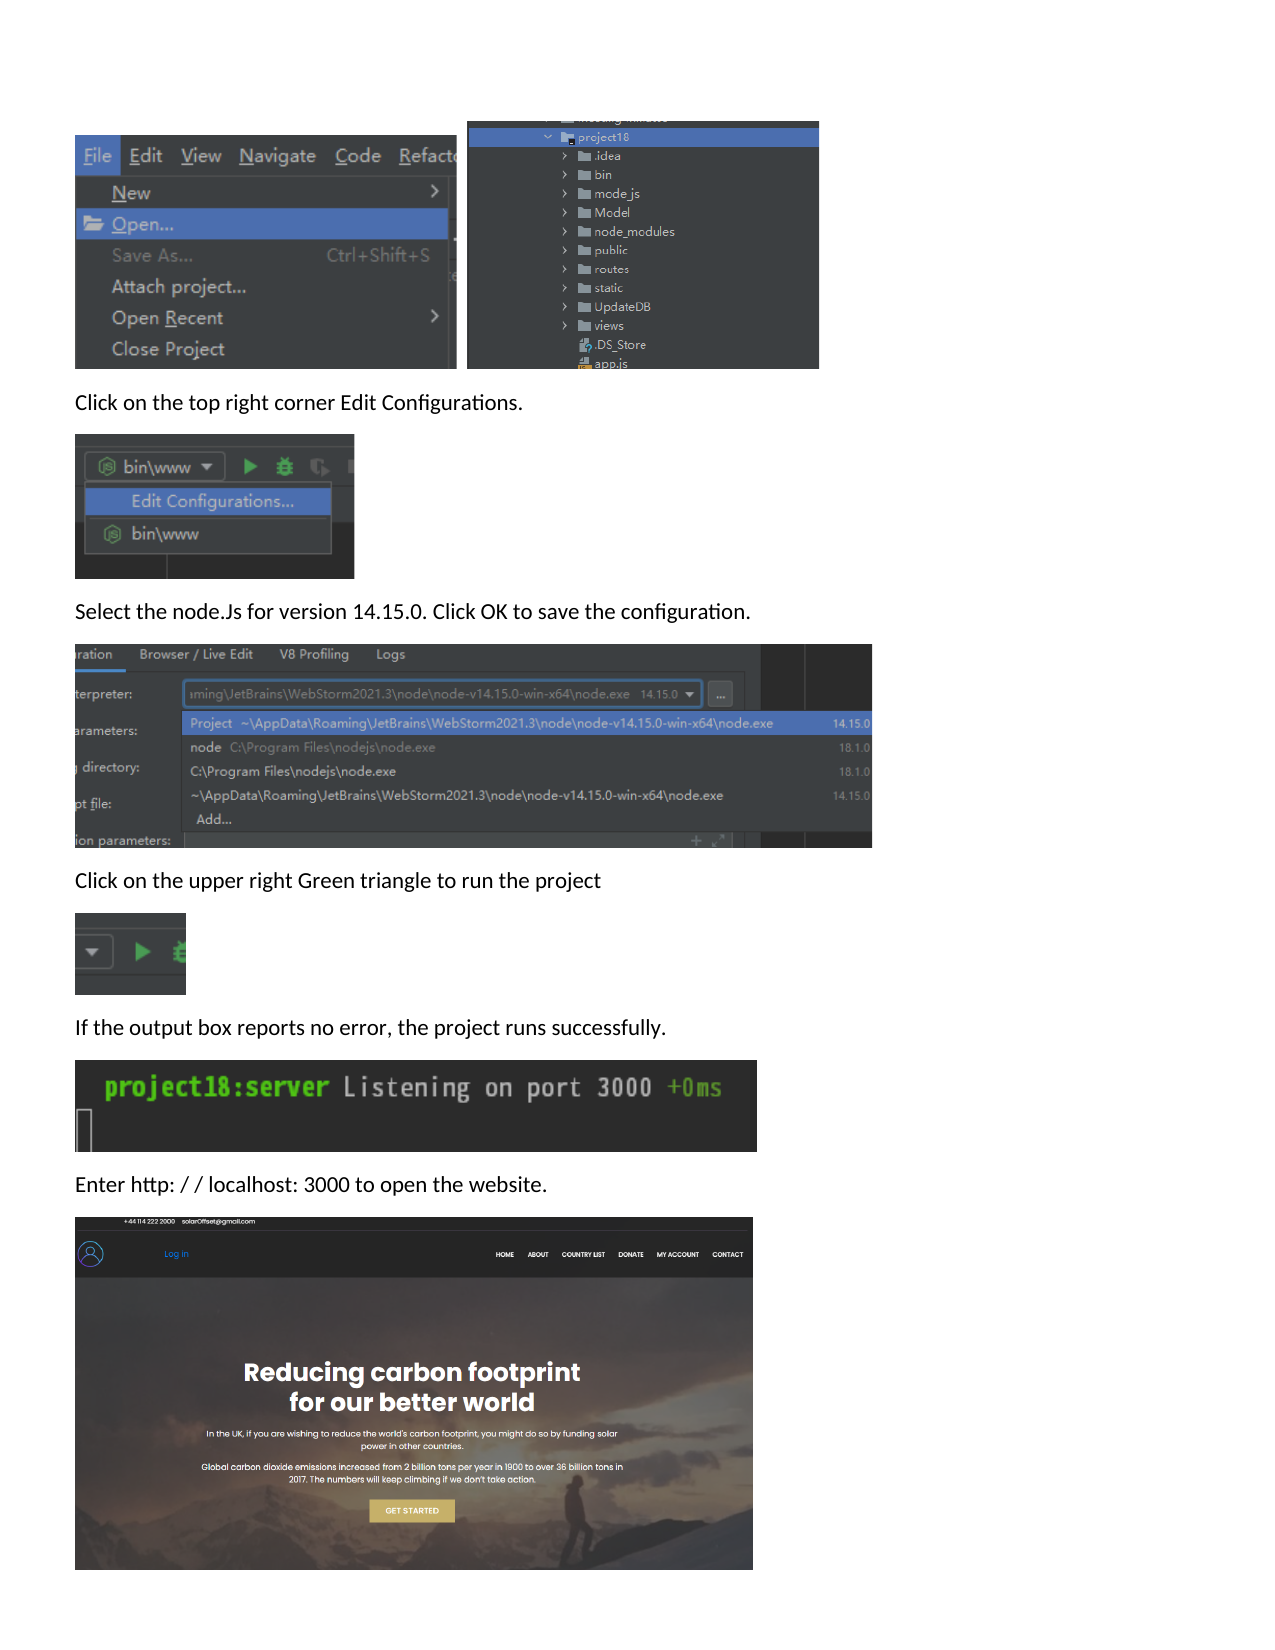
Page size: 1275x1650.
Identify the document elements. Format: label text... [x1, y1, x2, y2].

text Click on the upper right Green triangle to run the project [75, 866, 1200, 894]
picture [75, 135, 457, 369]
text Select the node.Js for version 14.15.0. Click OK to save the configuration. [75, 597, 1200, 625]
picture [75, 1217, 753, 1570]
picture [75, 434, 355, 579]
text Click on the top right corner Edit Configurations. [75, 388, 1200, 416]
picture [467, 121, 820, 369]
text Enter http: / / localhost: 3000 to open the website. [75, 1171, 1200, 1198]
picture [75, 1060, 757, 1152]
picture [75, 913, 186, 995]
picture [75, 644, 873, 848]
text If the output box reports no error, the project runs successfully. [75, 1013, 1200, 1041]
